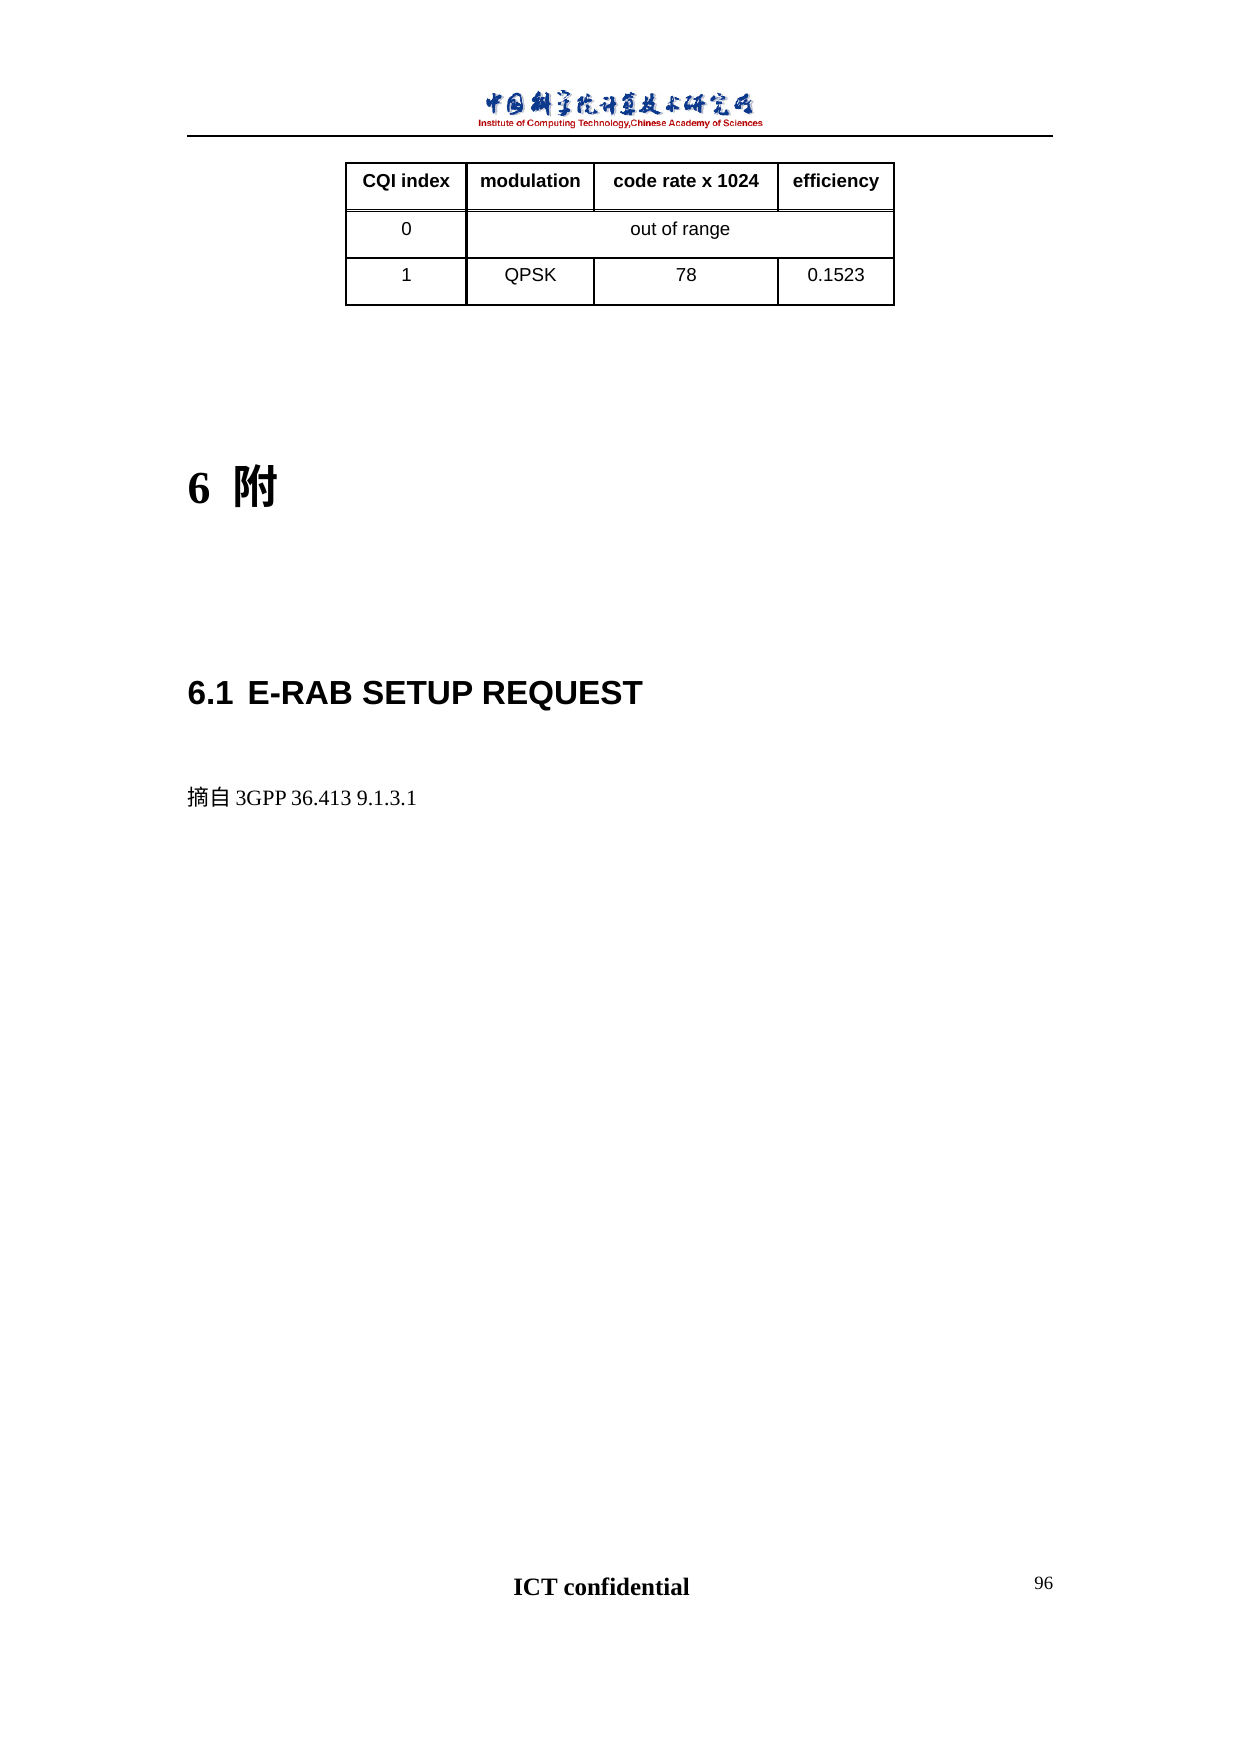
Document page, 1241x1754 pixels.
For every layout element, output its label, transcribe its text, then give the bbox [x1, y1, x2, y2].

table_header modulation [468, 164, 593, 209]
table_header CQI index [347, 164, 465, 209]
table_cell 0.1523 [779, 259, 893, 303]
table_cell 0 [347, 212, 465, 257]
table_header code rate x 1024 [595, 164, 777, 209]
table_cell 78 [595, 259, 777, 303]
table_header efficiency [779, 164, 893, 209]
table_cell QPSK [468, 259, 593, 303]
subtitle 附 [187, 434, 1053, 532]
subtitle E-RAB SETUP REQUEST [187, 660, 1053, 725]
table_cell out of range [468, 212, 893, 257]
picture [476, 88, 764, 134]
table_cell 1 [347, 259, 465, 303]
text 摘自3GPP 36.413 9.1.3.1 [187, 780, 1053, 812]
